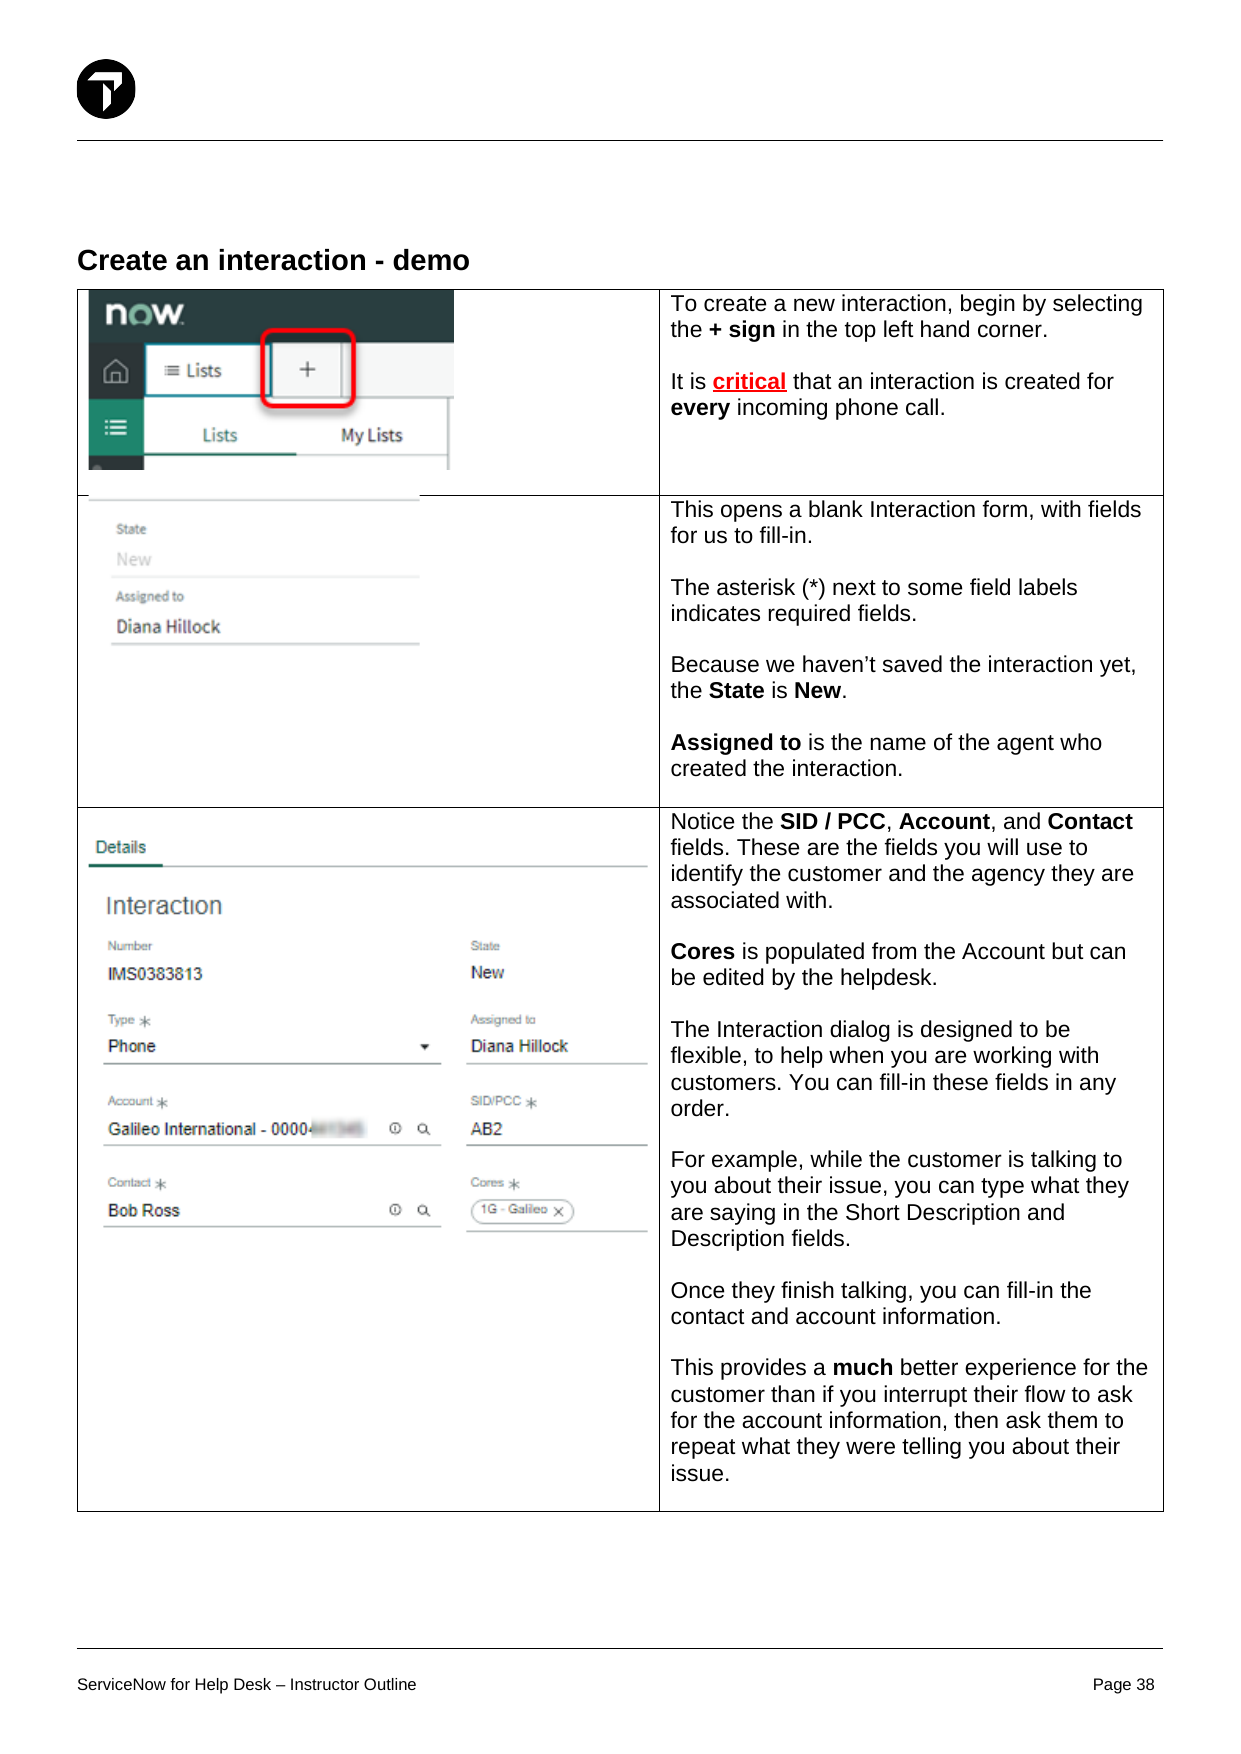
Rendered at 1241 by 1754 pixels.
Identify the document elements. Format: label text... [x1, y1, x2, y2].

table_header [78, 290, 659, 495]
table_header To create a new interaction, begin by selecting the + sign in the top left hand corner. It is critical that an interaction is created for every incoming phone call. [660, 290, 1163, 495]
picture [88, 833, 648, 1259]
picture [88, 495, 420, 665]
table_cell [78, 808, 659, 1511]
subtitle Create an interaction - demo [77, 243, 1163, 276]
table_cell This opens a blank Interaction form, with fields for us to fill-in. The asterisk (*) next to some field labels indicates required fields. Because we haven’t saved the interaction yet, the State is New. Assigned to is the name of the agent who created the interaction. [660, 496, 1163, 807]
picture [88, 290, 454, 470]
picture [76, 59, 136, 119]
table_cell Notice the SID / PCC, Account, and Contact fields. These are the fields you will use to identify the customer and the agency they are associated with. Cores is populated from the Account but can be edited by the helpdesk. The Interaction dialog is designed to be flexible, to help when you are working with customers. You can fill-in these fields in any order. For example, while the customer is talking to you about their issue, you can type what they are saying in the Short Description and Description fields. Once they finish talking, you can fill-in the contact and account information. This provides a much better experience for the customer than if you interrupt their flow to ask for the account information, then ask them to repeat what they were telling you about their issue. [660, 808, 1163, 1511]
table_cell [78, 496, 659, 807]
